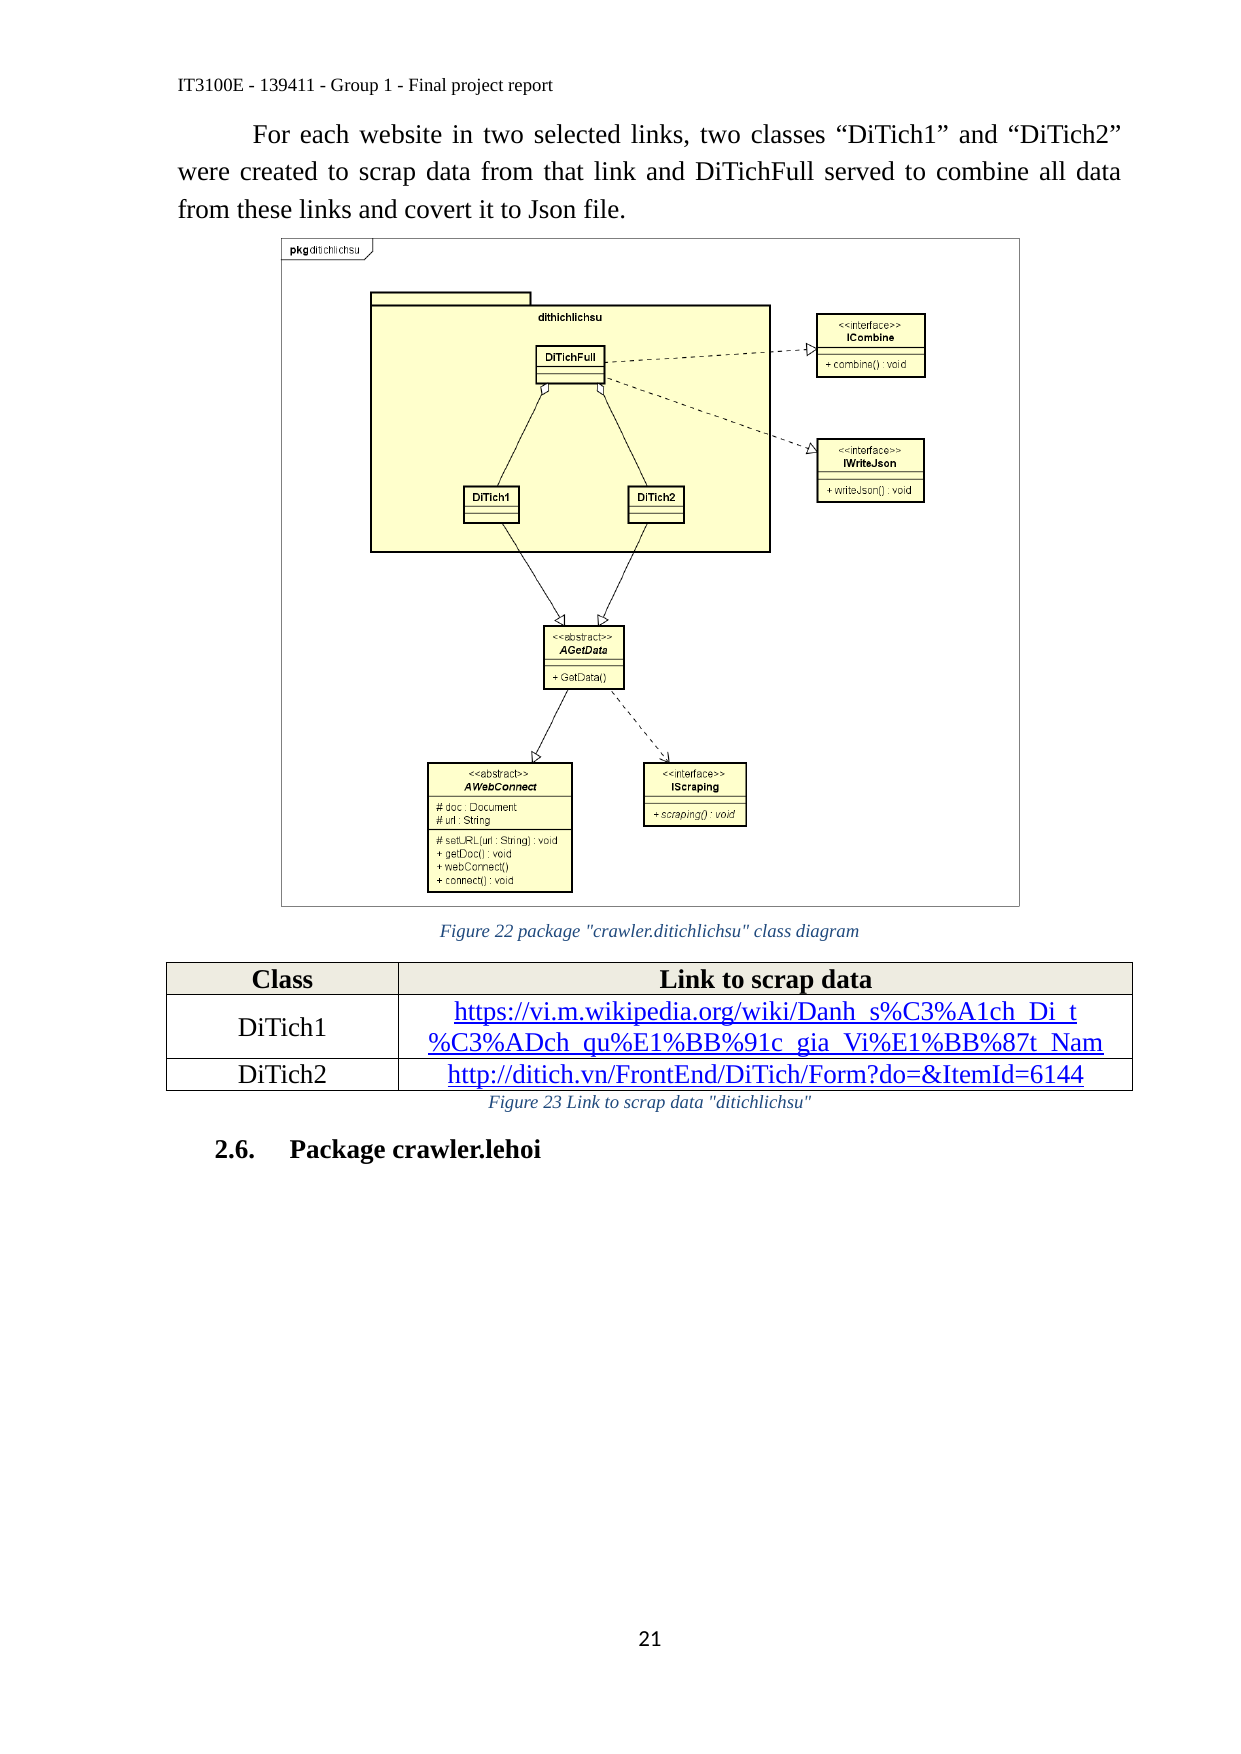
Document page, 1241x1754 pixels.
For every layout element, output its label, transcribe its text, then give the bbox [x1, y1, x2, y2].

picture [272, 230, 1027, 914]
text Figure 22 package "crawler.ditichlichsu" class diagram [177, 919, 1122, 941]
list Package crawler.lehoi [214, 1133, 1122, 1164]
table_header Class [167, 963, 398, 994]
text Figure 23 Link to scrap data "ditichlichsu" [177, 1091, 1122, 1112]
table_cell http://ditich.vn/FrontEnd/DiTich/Form?do=&ItemId=6144 [399, 1059, 1132, 1089]
text For each website in two selected links, two classes “DiTich1” and “DiTich2” were created to scrap data from that link and DiTichFull served to combine all data from these links and covert it to Json file. [177, 118, 1122, 224]
table_cell DiTich1 [167, 995, 398, 1057]
table_cell https://vi.m.wikipedia.org/wiki/Danh_s%C3%A1ch_Di_t%C3%ADch_qu%E1%BB%91c_gia_Vi%E1%BB%87t_Nam [399, 995, 1132, 1057]
table_cell DiTich2 [167, 1059, 398, 1089]
table_header Link to scrap data [399, 963, 1132, 994]
